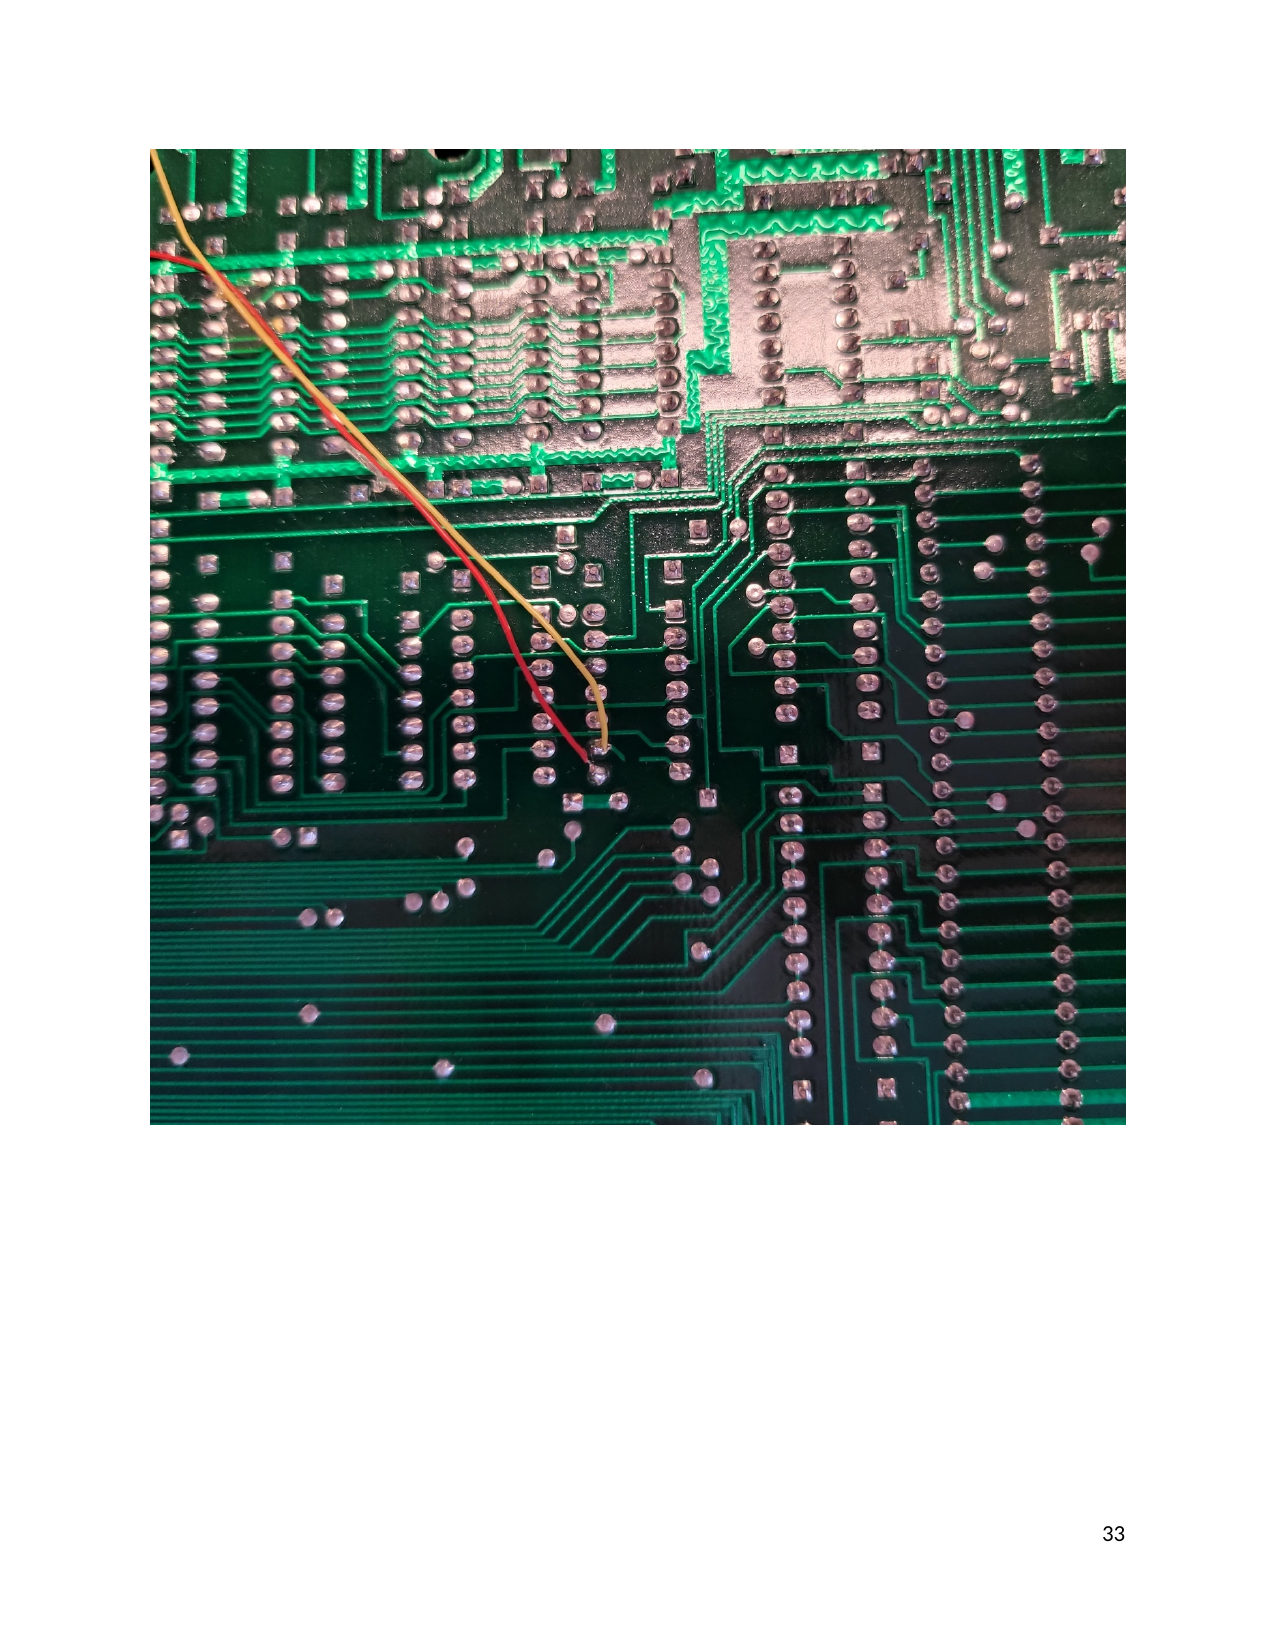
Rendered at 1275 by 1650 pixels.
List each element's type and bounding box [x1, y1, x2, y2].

picture [150, 149, 1126, 1125]
